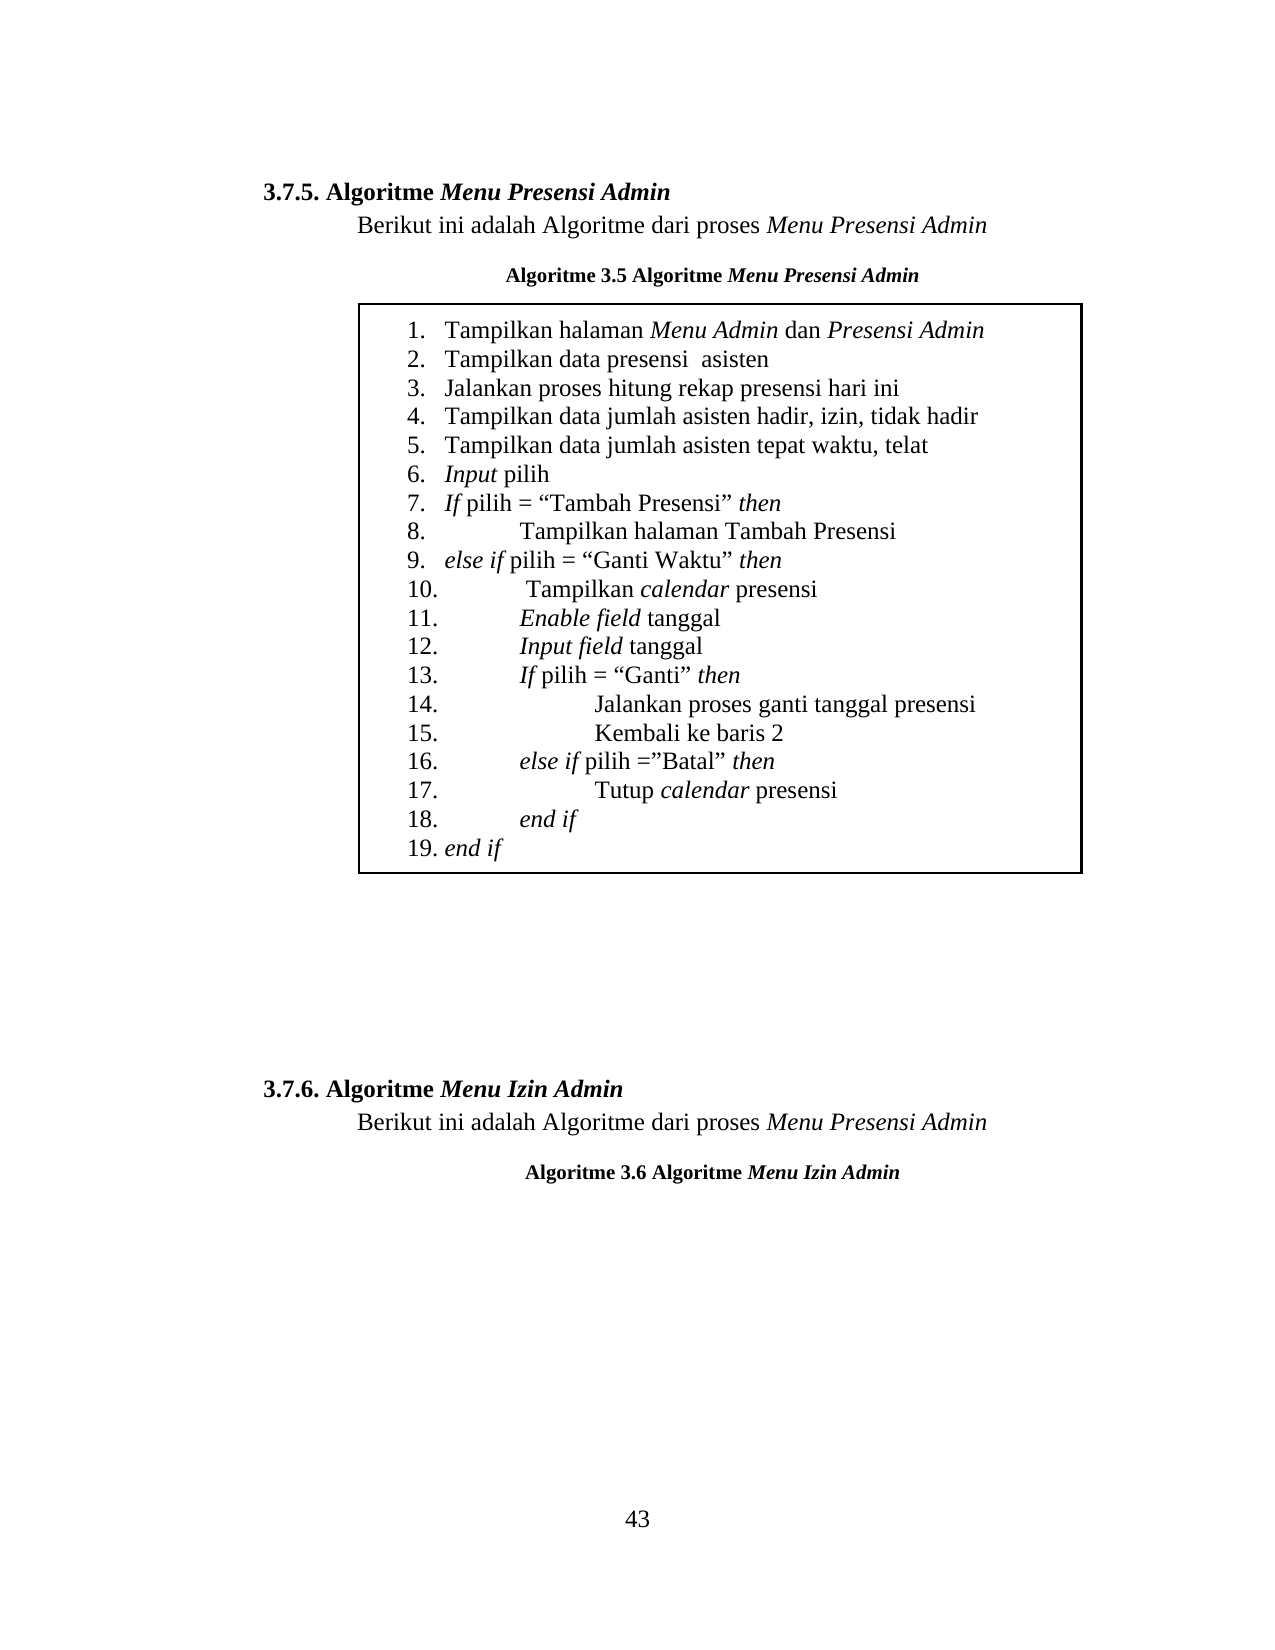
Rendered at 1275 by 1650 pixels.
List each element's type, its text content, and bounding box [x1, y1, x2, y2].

text Algoritme 3.5 Algoritme Menu Presensi Admin [357, 263, 1068, 287]
subtitle 3.7.5. Algoritme Menu Presensi Admin [263, 177, 1068, 206]
text Berikut ini adalah Algoritme dari proses Menu Presensi Admin [282, 1107, 1068, 1136]
text Algoritme 3.6 Algoritme Menu Izin Admin [357, 1160, 1068, 1184]
table_header Tampilkan halaman Menu Admin dan Presensi Admin Tampilkan data presensi asisten Jalankan proses hitung rekap presensi hari ini Tampilkan data jumlah asisten hadir, izin, tidak hadir Tampilkan data jumlah asisten tepat waktu, telat Input pilih If pilih = “Tambah Presensi” then Tampilkan halaman Tambah Presensi else if pilih = “Ganti Waktu” then Tampilkan calendar presensi Enable field tanggal Input field tanggal If pilih = “Ganti” then Jalankan proses ganti tanggal presensi Kembali ke baris 2 else if pilih =”Batal” then Tutup calendar presensi end if end if [360, 305, 1080, 872]
text Berikut ini adalah Algoritme dari proses Menu Presensi Admin [282, 210, 1068, 239]
subtitle 3.7.6. Algoritme Menu Izin Admin [263, 1074, 1068, 1103]
